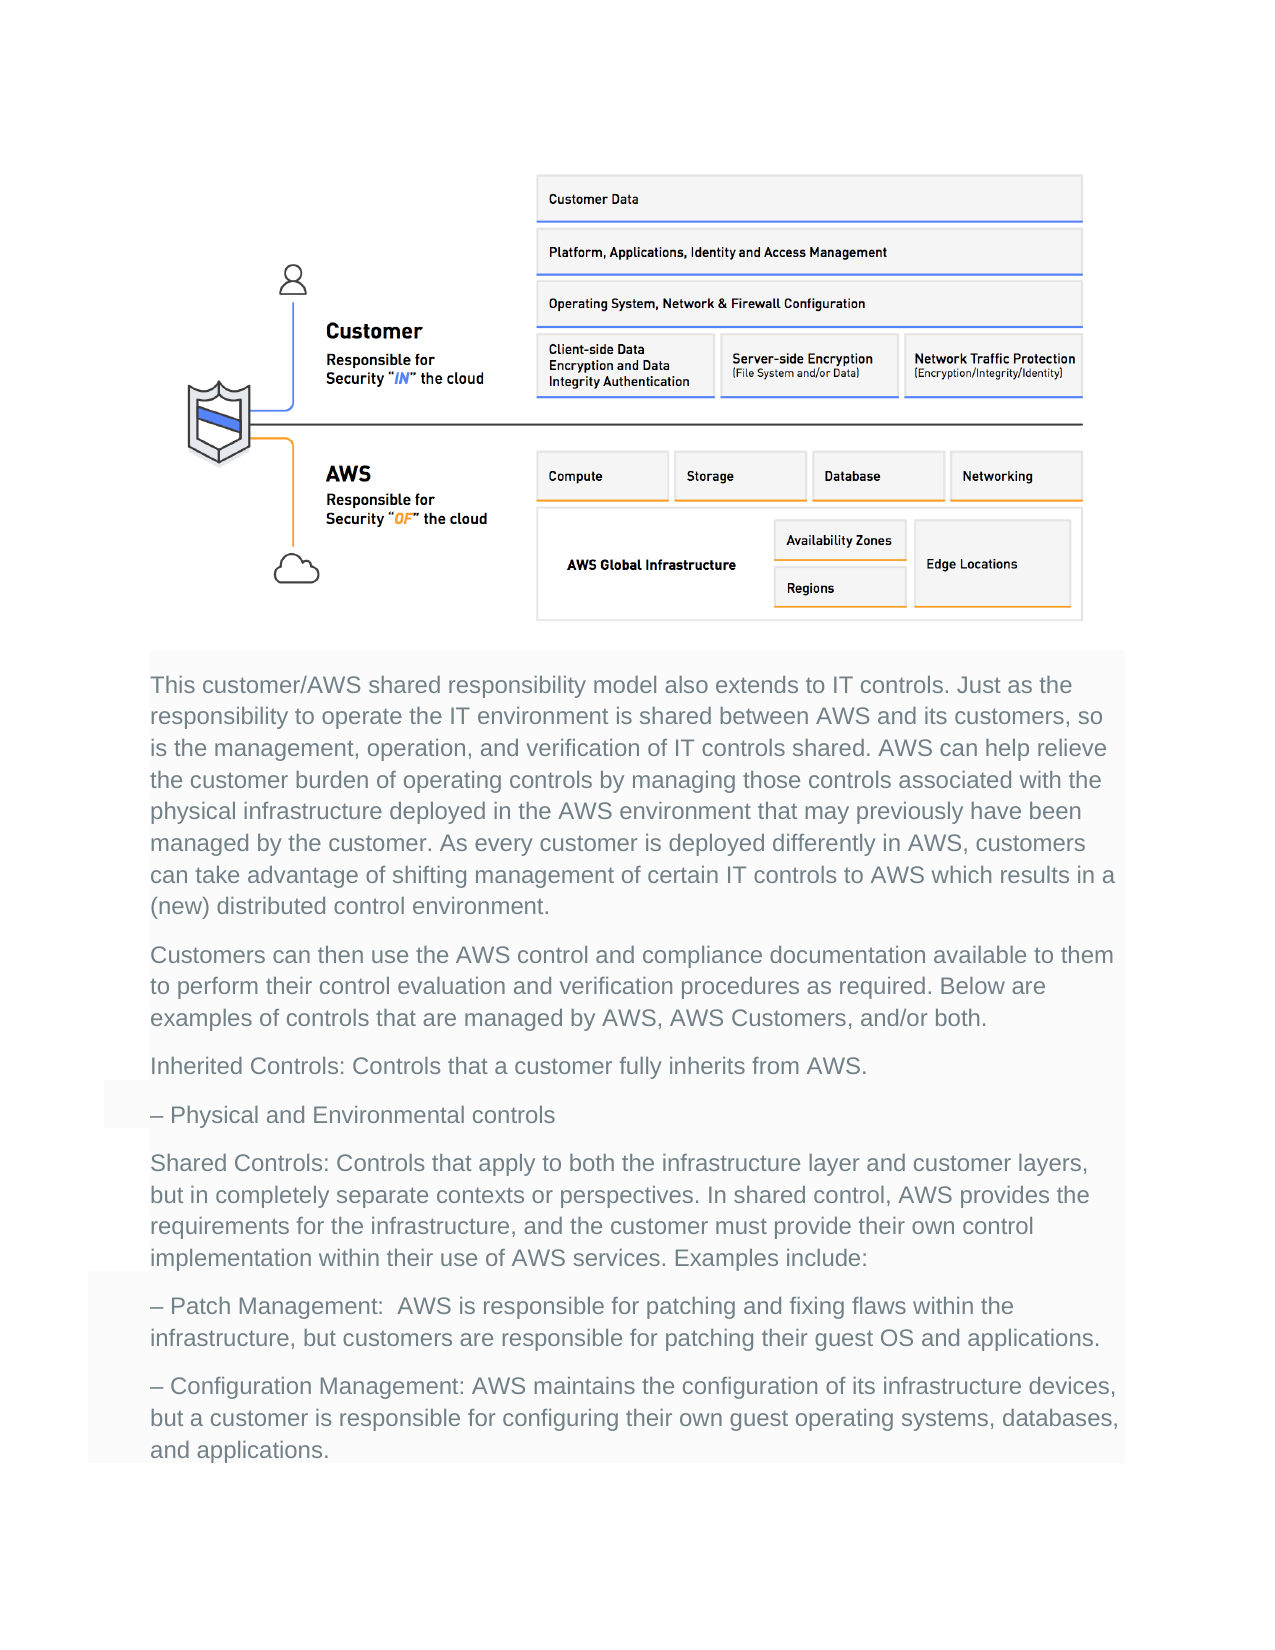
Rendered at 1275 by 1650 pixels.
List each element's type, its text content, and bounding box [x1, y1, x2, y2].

text – Physical and Environmental controls [104, 1101, 1125, 1128]
text – Configuration Management: AWS maintains the configuration of its infrastructure devices, but a customer is responsible for configuring their own guest operating systems, databases, and applications. [87, 1372, 1125, 1463]
text Shared Controls: Controls that apply to both the infrastructure layer and customer layers, but in completely separate contexts or perspectives. In shared control, AWS provides the requirements for the infrastructure, and the customer must provide their own control implementation within their use of AWS services. Examples include: [150, 1149, 1125, 1271]
text Customers can then use the AWS control and compliance documentation available to them to perform their control evaluation and verification procedures as required. Below are examples of controls that are managed by AWS, AWS Customers, and/or both. [150, 941, 1125, 1031]
picture [150, 150, 1125, 650]
text – Patch Management: AWS is responsible for patching and fixing flaws within the infrastructure, but customers are responsible for patching their guest OS and applications. [87, 1292, 1125, 1351]
text Inherited Controls: Controls that a customer fully inherits from AWS. [150, 1052, 1125, 1080]
text This customer/AWS shared responsibility model also extends to IT controls. Just as the responsibility to operate the IT environment is shared between AWS and its customers, so is the management, operation, and verification of IT controls shared. AWS can help relieve the customer burden of operating controls by managing those controls associated with the physical infrastructure deployed in the AWS environment that may previously have been managed by the customer. As every customer is deployed differently in AWS, customers can take advantage of shifting management of certain IT controls to AWS which results in a (new) distributed control environment. [150, 671, 1125, 920]
